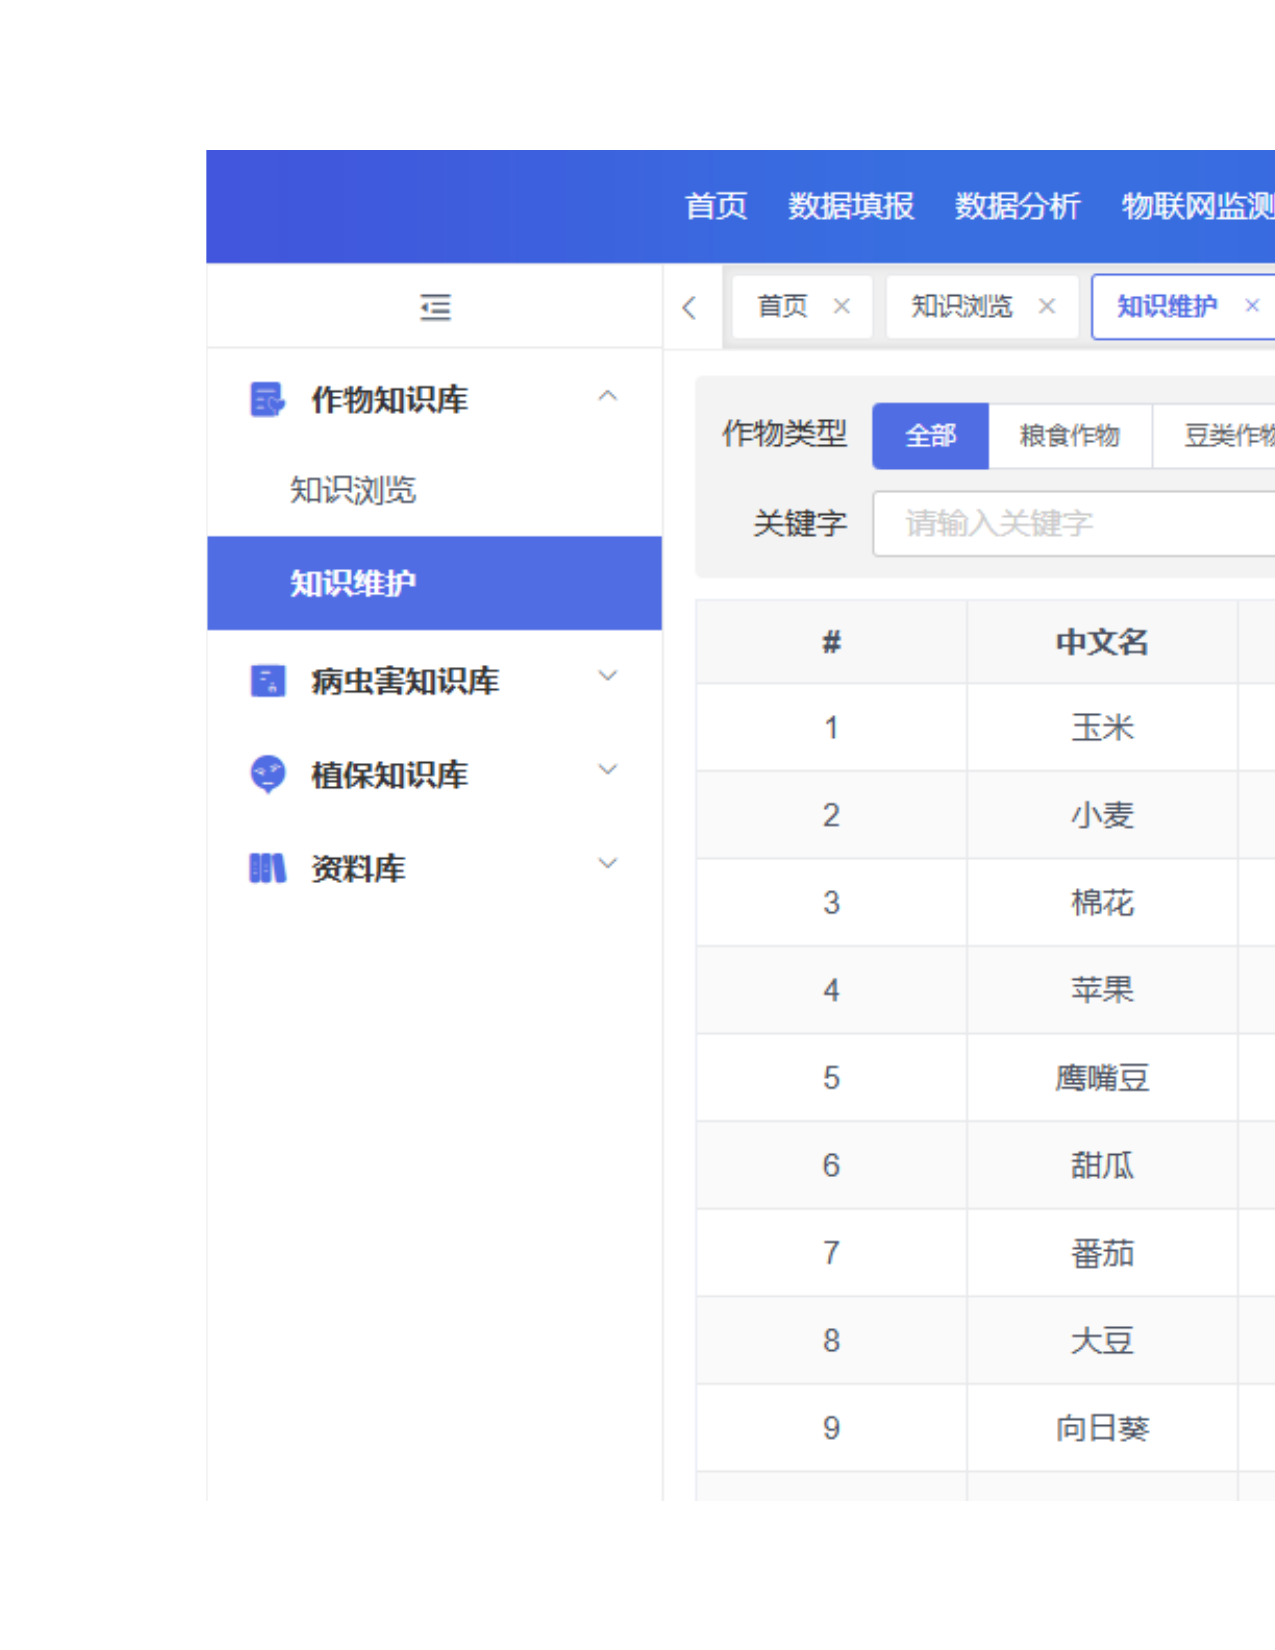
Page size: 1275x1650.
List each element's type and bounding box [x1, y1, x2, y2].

picture [206, 150, 1275, 1501]
